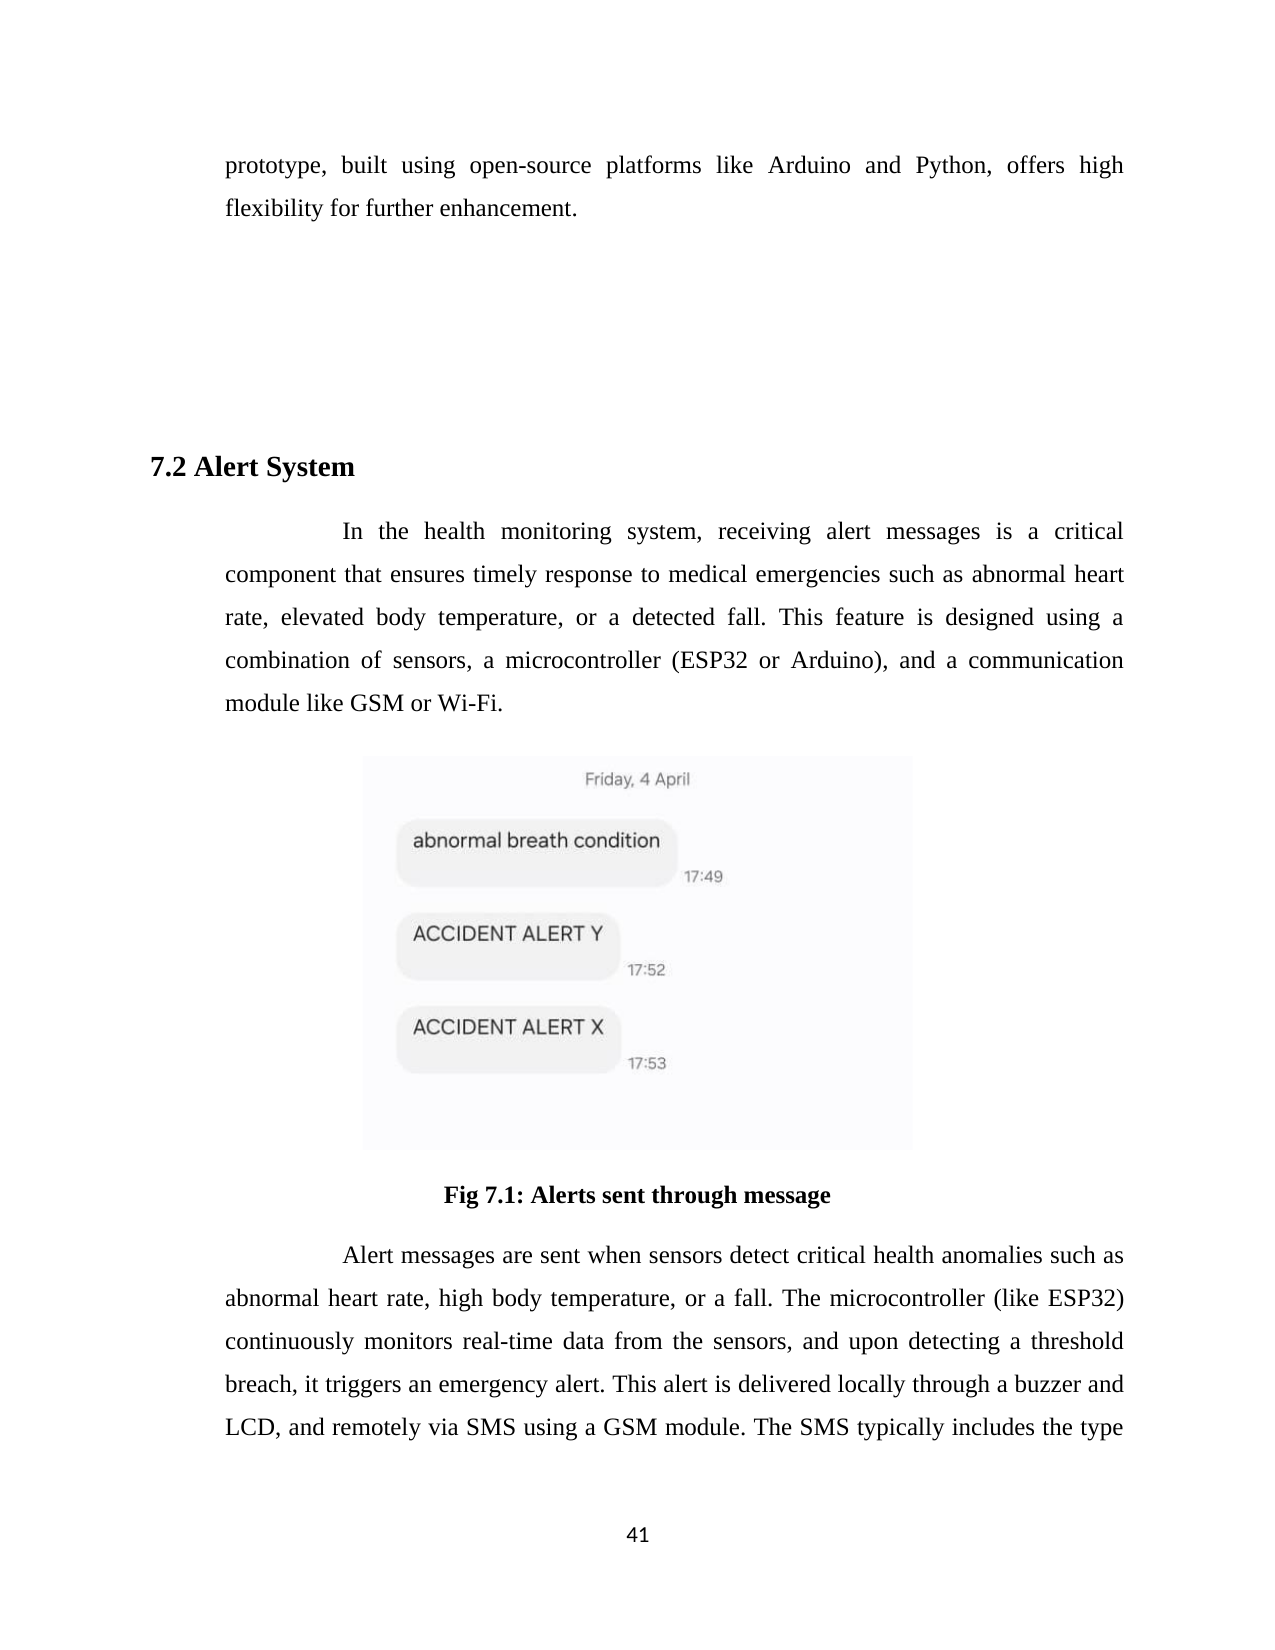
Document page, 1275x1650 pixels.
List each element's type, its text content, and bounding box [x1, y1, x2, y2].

text In the health monitoring system, receiving alert messages is a critical component that ensures timely response to medical emergencies such as abnormal heart rate, elevated body temperature, or a detected fall. This feature is designed using a combination of sensors, a microcontroller (ESP32 or Arduino), and a communication module like GSM or Wi-Fi. [225, 516, 1125, 717]
text Fig 7.1: Alerts sent through message [150, 1180, 1125, 1209]
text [225, 1240, 1125, 1441]
text 7.2 Alert System [150, 449, 1125, 482]
picture [362, 756, 913, 1150]
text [225, 150, 1125, 222]
